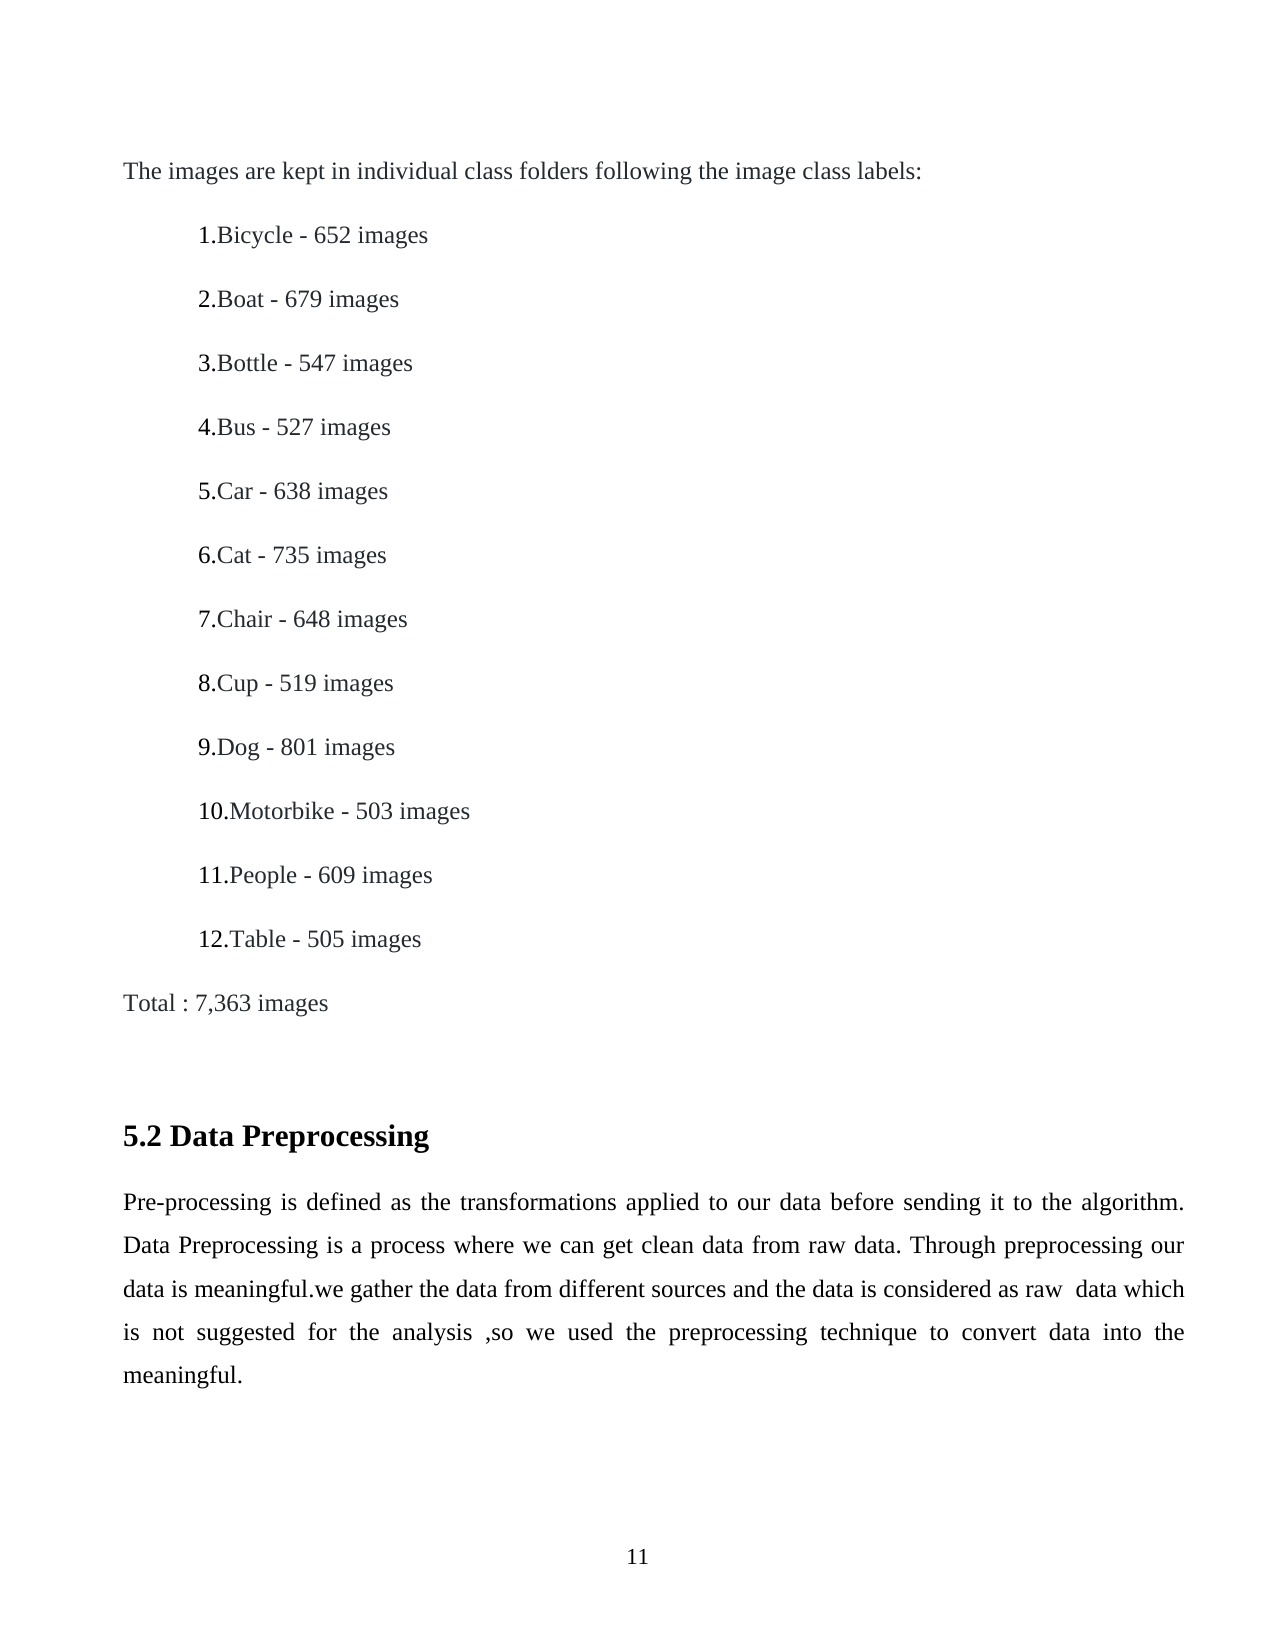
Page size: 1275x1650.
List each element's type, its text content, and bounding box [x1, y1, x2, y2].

text Pre-processing is defined as the transformations applied to our data before sending it to the algorithm. Data Preprocessing is a process where we can get clean data from raw data. Through preprocessing our data is meaningful.we gather the data from different sources and the data is considered as raw data which is not suggested for the analysis ,so we used the preprocessing technique to convert data into the meaningful. [123, 1187, 1186, 1389]
text 4.Bus - 527 images [198, 412, 1184, 441]
text 12.Table - 505 images [198, 924, 1184, 952]
text 1.Bicycle - 652 images [198, 220, 1184, 249]
text 2.Boat - 679 images [198, 284, 1184, 313]
text 6.Cat - 735 images [198, 540, 1184, 569]
text Total : 7,363 images [123, 988, 1227, 1016]
text 5.Car - 638 images [198, 476, 1184, 505]
text 7.Chair - 648 images [198, 604, 1184, 633]
text 3.Bottle - 547 images [198, 348, 1184, 377]
text 8.Cup - 519 images [198, 668, 1184, 697]
text The images are kept in individual class folders following the image class labels: [123, 156, 1227, 185]
text 10.Motorbike - 503 images [198, 796, 1184, 824]
text 11.People - 609 images [198, 860, 1184, 888]
text 5.2 Data Preprocessing [123, 1117, 1184, 1153]
text 9.Dog - 801 images [198, 732, 1184, 761]
